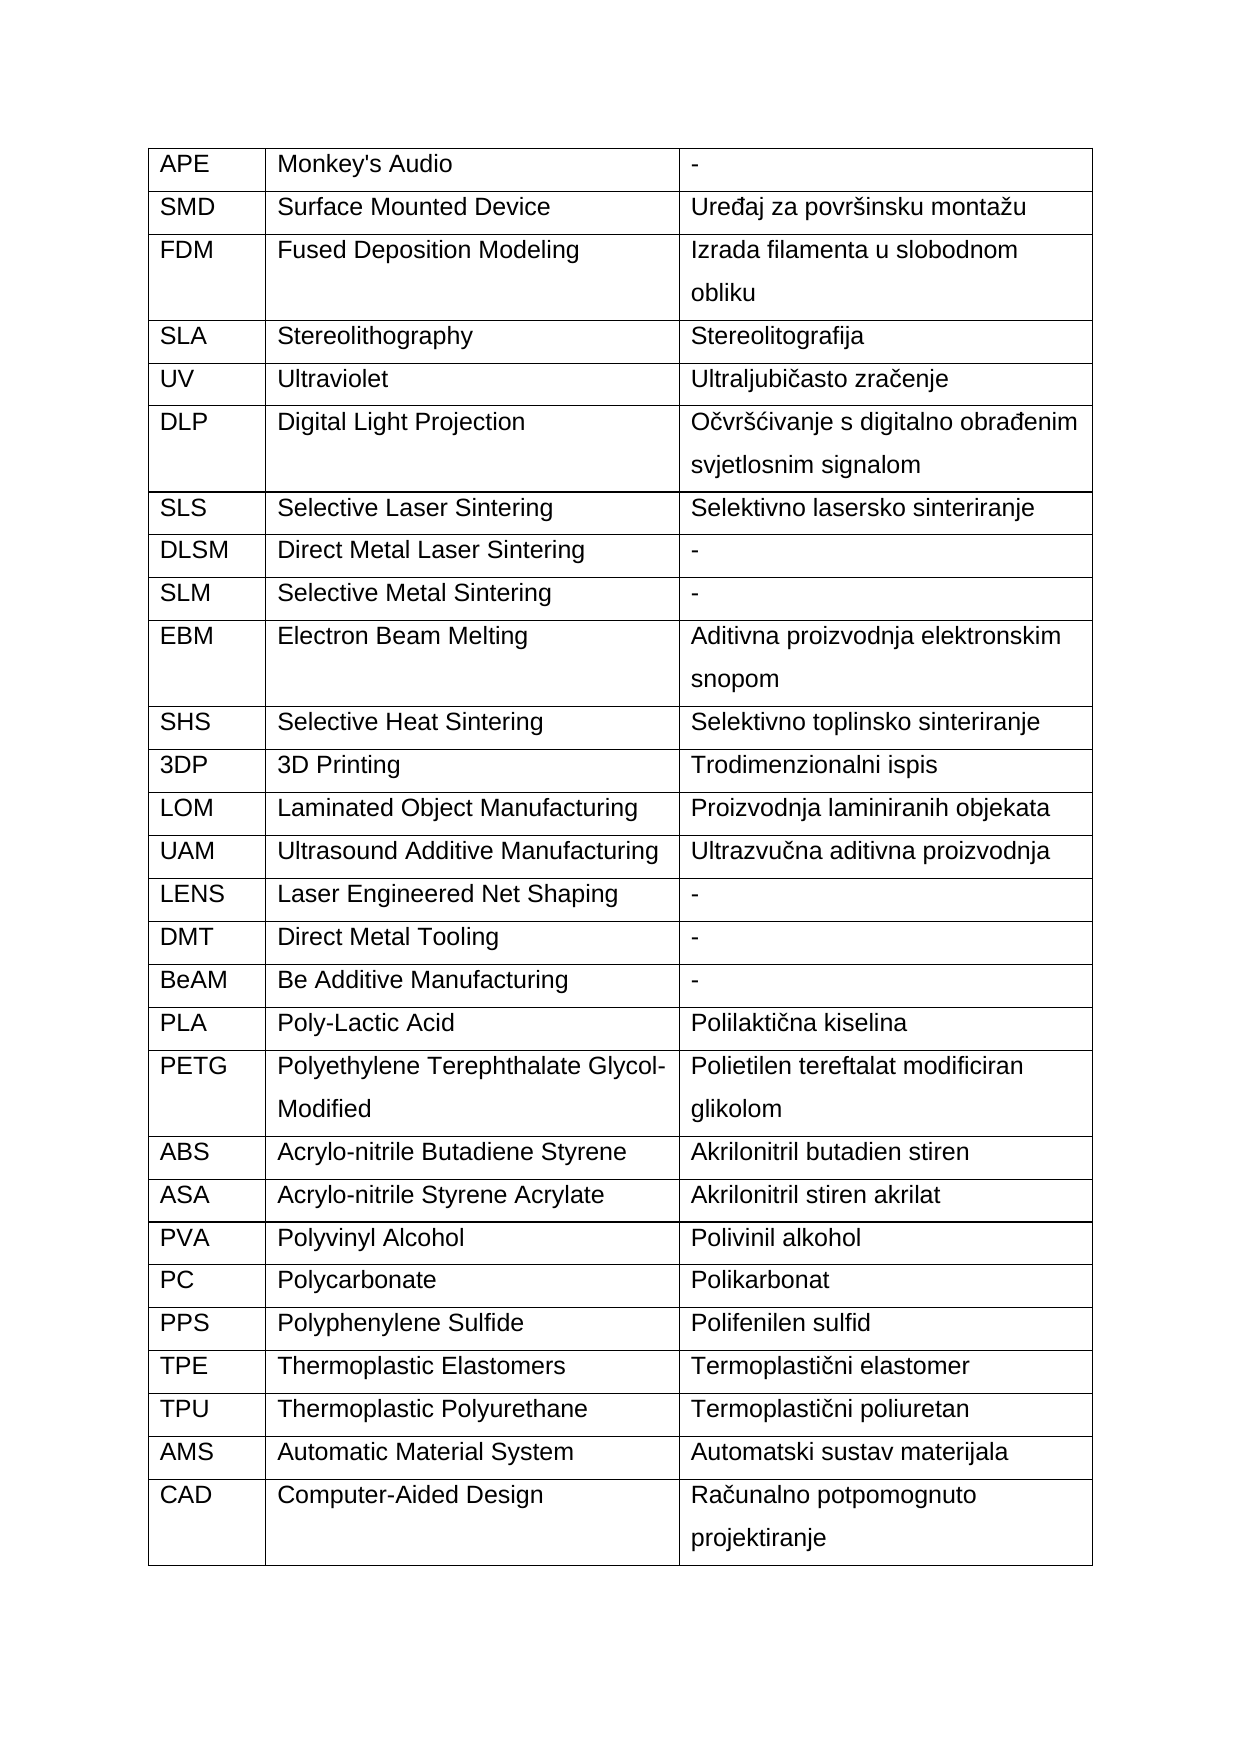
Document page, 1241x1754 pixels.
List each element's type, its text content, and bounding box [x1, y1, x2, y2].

table_cell TPE [149, 1351, 265, 1393]
table_cell Polilaktična kiselina [680, 1008, 1092, 1049]
table_cell ABS [149, 1137, 265, 1178]
table_cell CAD [149, 1480, 265, 1565]
table_cell Polikarbonat [680, 1265, 1092, 1307]
table_cell BeAM [149, 965, 265, 1007]
table_cell Laser Engineered Net Shaping [266, 879, 679, 921]
table_cell EBM [149, 621, 265, 706]
table_cell Selektivno lasersko sinteriranje [680, 493, 1092, 534]
table_cell FDM [149, 235, 265, 319]
table_cell Izrada filamenta u slobodnom obliku [680, 235, 1092, 319]
table_cell Selective Laser Sintering [266, 493, 679, 534]
table_cell SLA [149, 321, 265, 362]
table_cell SMD [149, 192, 265, 233]
table_cell - [680, 578, 1092, 620]
table_cell Surface Mounted Device [266, 192, 679, 233]
table_cell 3D Printing [266, 750, 679, 792]
table_cell Laminated Object Manufacturing [266, 793, 679, 835]
table_cell Acrylo-nitrile Butadiene Styrene [266, 1137, 679, 1178]
table_cell Digital Light Projection [266, 406, 679, 491]
table_cell Stereolithography [266, 321, 679, 362]
table_cell Polycarbonate [266, 1265, 679, 1307]
table_cell PC [149, 1265, 265, 1307]
table_cell Thermoplastic Elastomers [266, 1351, 679, 1393]
table_cell SLS [149, 493, 265, 534]
table_cell Polyphenylene Sulfide [266, 1308, 679, 1350]
table_cell Acrylo-nitrile Styrene Acrylate [266, 1180, 679, 1221]
table_cell PPS [149, 1308, 265, 1350]
table_cell Electron Beam Melting [266, 621, 679, 706]
table_cell - [680, 535, 1092, 577]
table_cell DMT [149, 922, 265, 964]
table_cell Poly-Lactic Acid [266, 1008, 679, 1049]
table_cell APE [149, 149, 265, 191]
table_cell TPU [149, 1394, 265, 1436]
table_cell Fused Deposition Modeling [266, 235, 679, 319]
table_cell Direct Metal Laser Sintering [266, 535, 679, 577]
table_cell ASA [149, 1180, 265, 1221]
table_cell Automatic Material System [266, 1437, 679, 1479]
table_cell Direct Metal Tooling [266, 922, 679, 964]
table_cell PLA [149, 1008, 265, 1049]
table_cell Polyethylene Terephthalate Glycol-Modified [266, 1051, 679, 1136]
table_cell PVA [149, 1223, 265, 1264]
table_cell Stereolitografija [680, 321, 1092, 362]
table_cell - [680, 965, 1092, 1007]
table_cell AMS [149, 1437, 265, 1479]
table_cell 3DP [149, 750, 265, 792]
table_cell Akrilonitril butadien stiren [680, 1137, 1092, 1178]
table_cell Polyvinyl Alcohol [266, 1223, 679, 1264]
table_cell Polifenilen sulfid [680, 1308, 1092, 1350]
table_cell Polietilen tereftalat modificiran glikolom [680, 1051, 1092, 1136]
table_cell - [680, 149, 1092, 191]
table_cell Ultrazvučna aditivna proizvodnja [680, 836, 1092, 878]
table_cell Proizvodnja laminiranih objekata [680, 793, 1092, 835]
table_cell Ultraviolet [266, 364, 679, 405]
table_cell Trodimenzionalni ispis [680, 750, 1092, 792]
table_cell SLM [149, 578, 265, 620]
table_cell Akrilonitril stiren akrilat [680, 1180, 1092, 1221]
table_cell Polivinil alkohol [680, 1223, 1092, 1264]
table_cell Računalno potpomognuto projektiranje [680, 1480, 1092, 1565]
table_cell Be Additive Manufacturing [266, 965, 679, 1007]
table_cell Ultrasound Additive Manufacturing [266, 836, 679, 878]
table_cell PETG [149, 1051, 265, 1136]
table_cell Computer-Aided Design [266, 1480, 679, 1565]
table_cell Thermoplastic Polyurethane [266, 1394, 679, 1436]
table_cell Aditivna proizvodnja elektronskim snopom [680, 621, 1092, 706]
table_cell Automatski sustav materijala [680, 1437, 1092, 1479]
table_cell SHS [149, 707, 265, 749]
table_cell - [680, 879, 1092, 921]
table_cell Selective Heat Sintering [266, 707, 679, 749]
table_cell Monkey's Audio [266, 149, 679, 191]
table_cell Ultraljubičasto zračenje [680, 364, 1092, 405]
table_cell Termoplastični elastomer [680, 1351, 1092, 1393]
table_cell Selective Metal Sintering [266, 578, 679, 620]
table_cell LENS [149, 879, 265, 921]
table_cell LOM [149, 793, 265, 835]
table_cell DLSM [149, 535, 265, 577]
table_cell Uređaj za površinsku montažu [680, 192, 1092, 233]
table_cell DLP [149, 406, 265, 491]
table_cell - [680, 922, 1092, 964]
table_cell Selektivno toplinsko sinteriranje [680, 707, 1092, 749]
table_cell Termoplastični poliuretan [680, 1394, 1092, 1436]
table_cell UV [149, 364, 265, 405]
table_cell Očvršćivanje s digitalno obrađenim svjetlosnim signalom [680, 406, 1092, 491]
table_cell UAM [149, 836, 265, 878]
